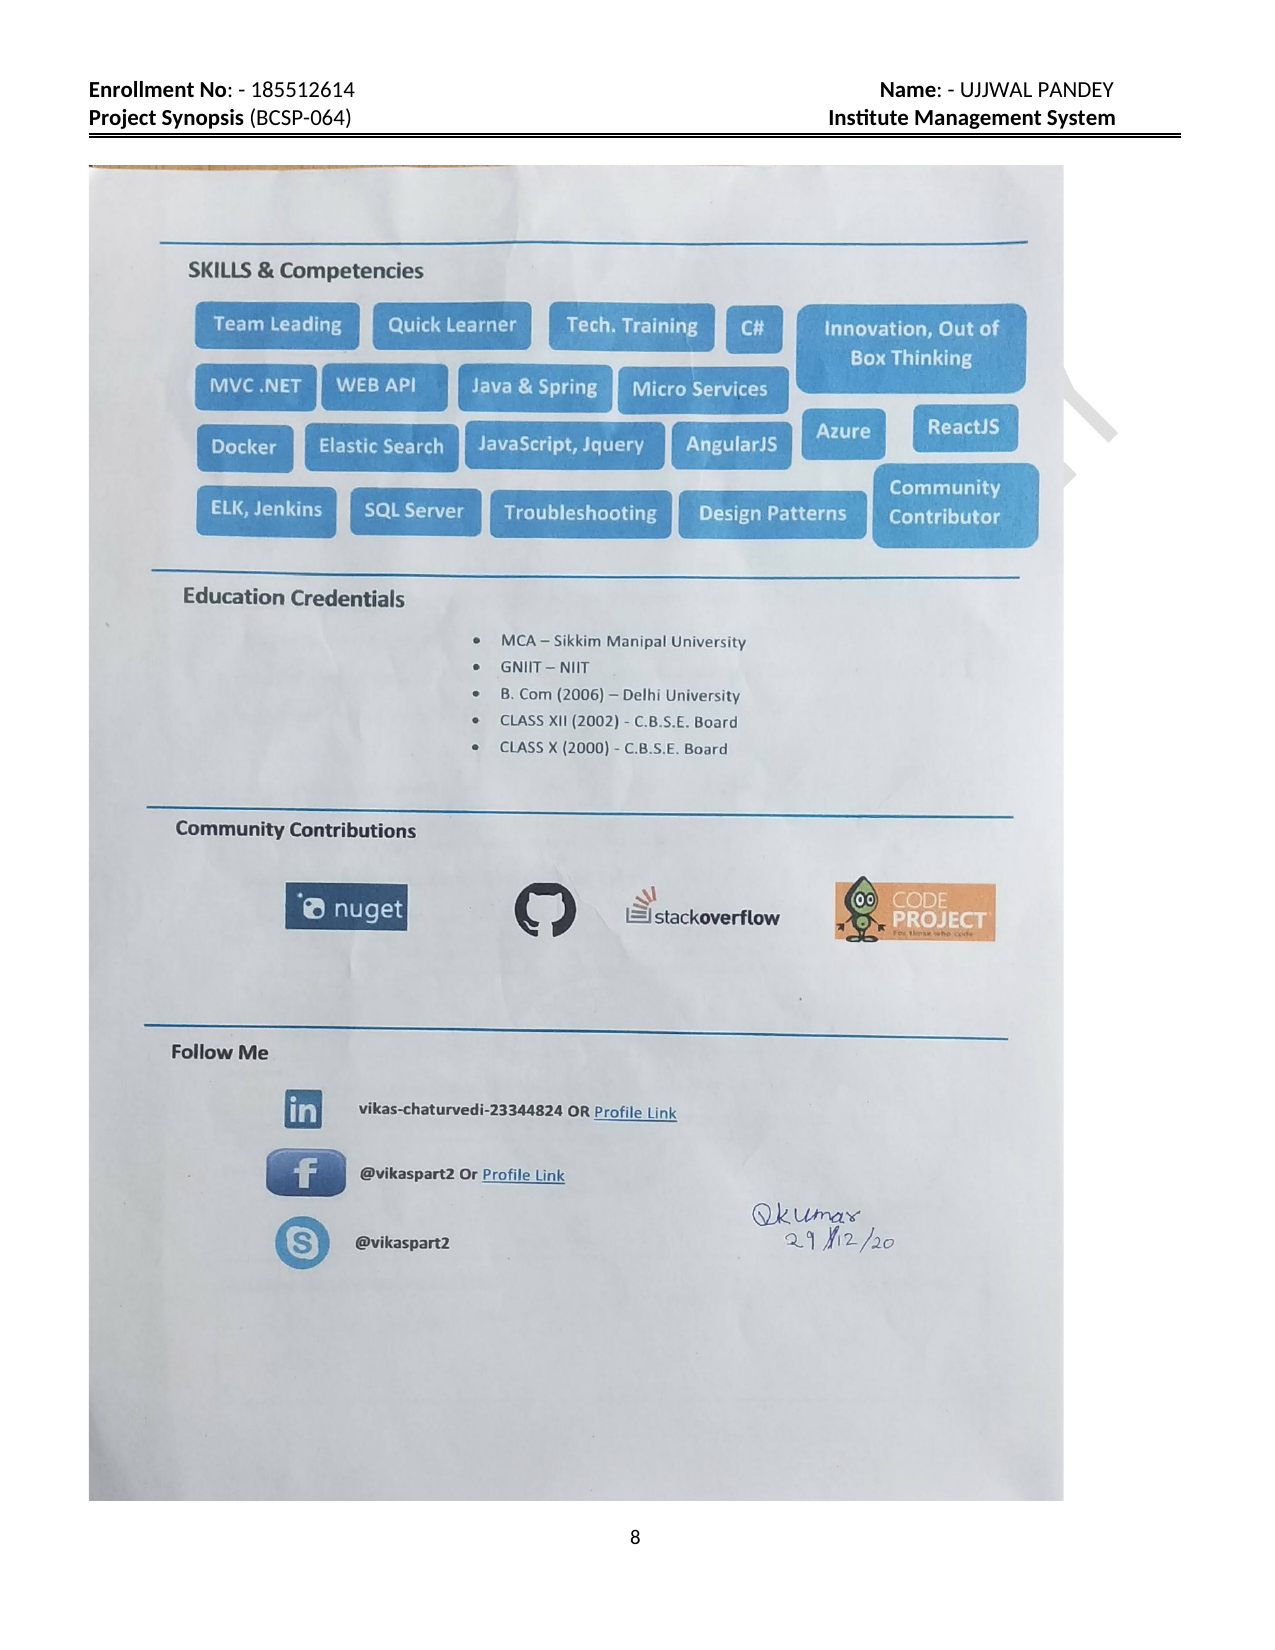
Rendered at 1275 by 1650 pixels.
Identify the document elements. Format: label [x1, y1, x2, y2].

picture [88, 165, 1064, 1501]
